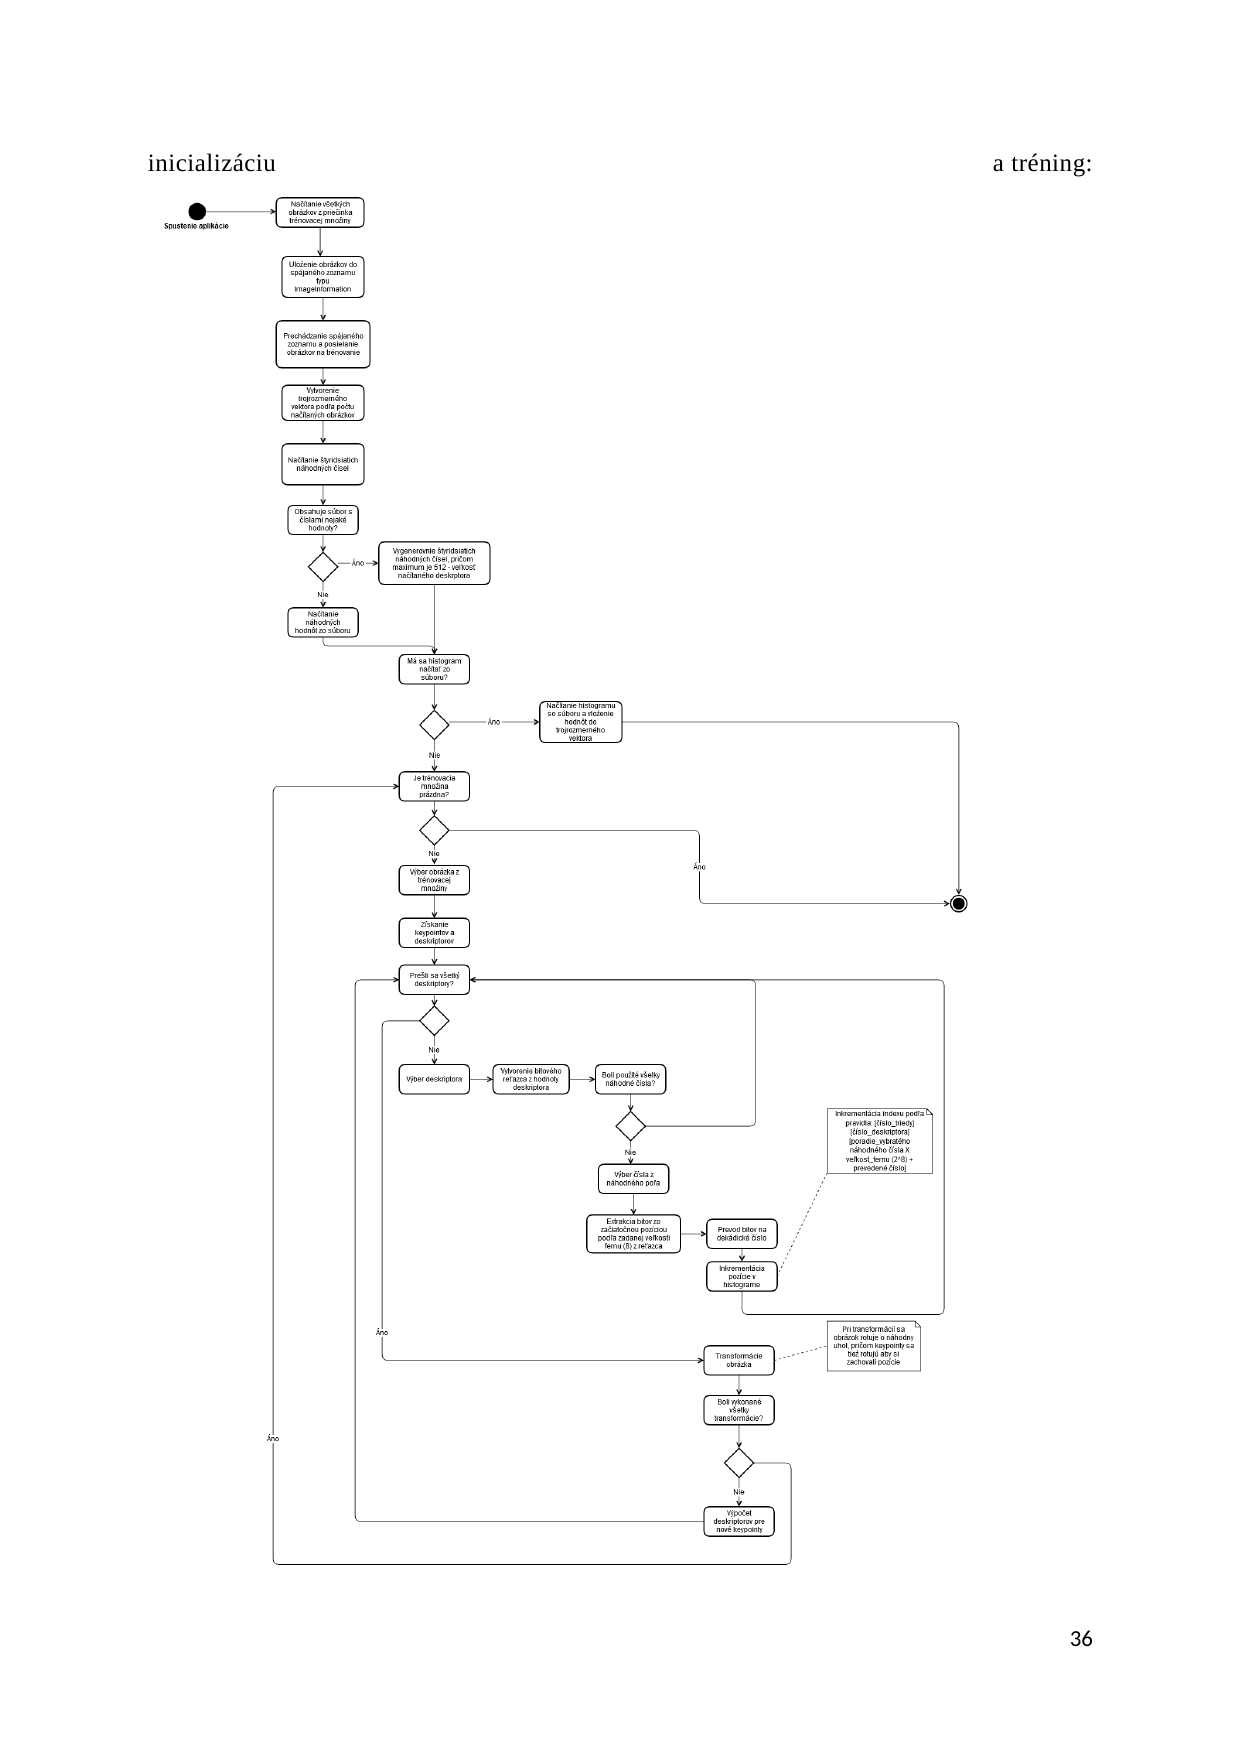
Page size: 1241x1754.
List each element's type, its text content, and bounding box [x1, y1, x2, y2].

picture [147, 180, 979, 1578]
